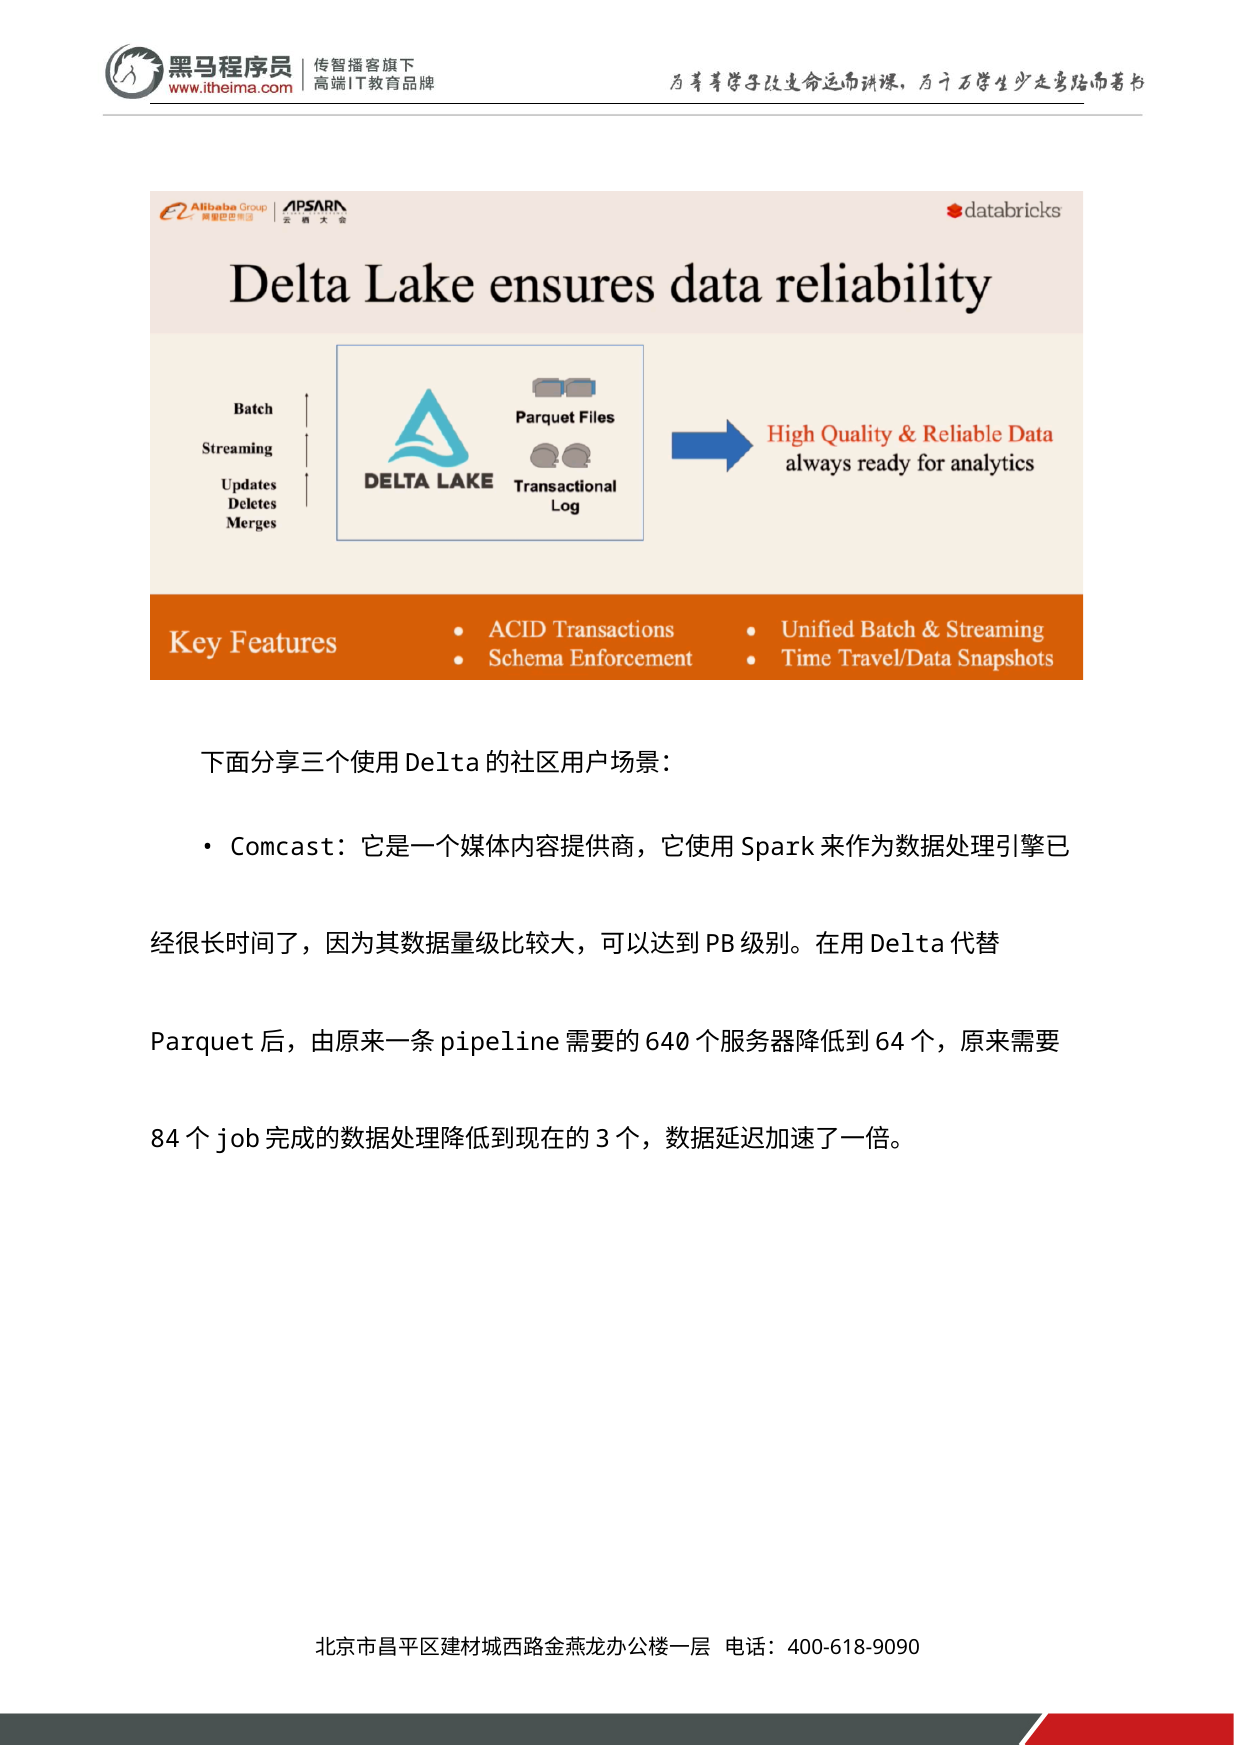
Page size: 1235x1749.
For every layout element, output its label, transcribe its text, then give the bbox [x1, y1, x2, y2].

picture [0, 1654, 1234, 1745]
text 下面分享三个使用Delta的社区用户场景： [150, 728, 1084, 793]
picture [0, 0, 1235, 123]
picture [150, 191, 1084, 680]
text • Comcast：它是一个媒体内容提供商，它使用Spark来作为数据处理引擎已经很长时间了，因为其数据量级比较大，可以达到PB级别。在用Delta代替Parquet后，由原来一条pipeline需要的640个服务器降低到64个，原来需要84个job完成的数据处理降低到现在的3个，数据延迟加速了一倍。 [150, 812, 1084, 1169]
